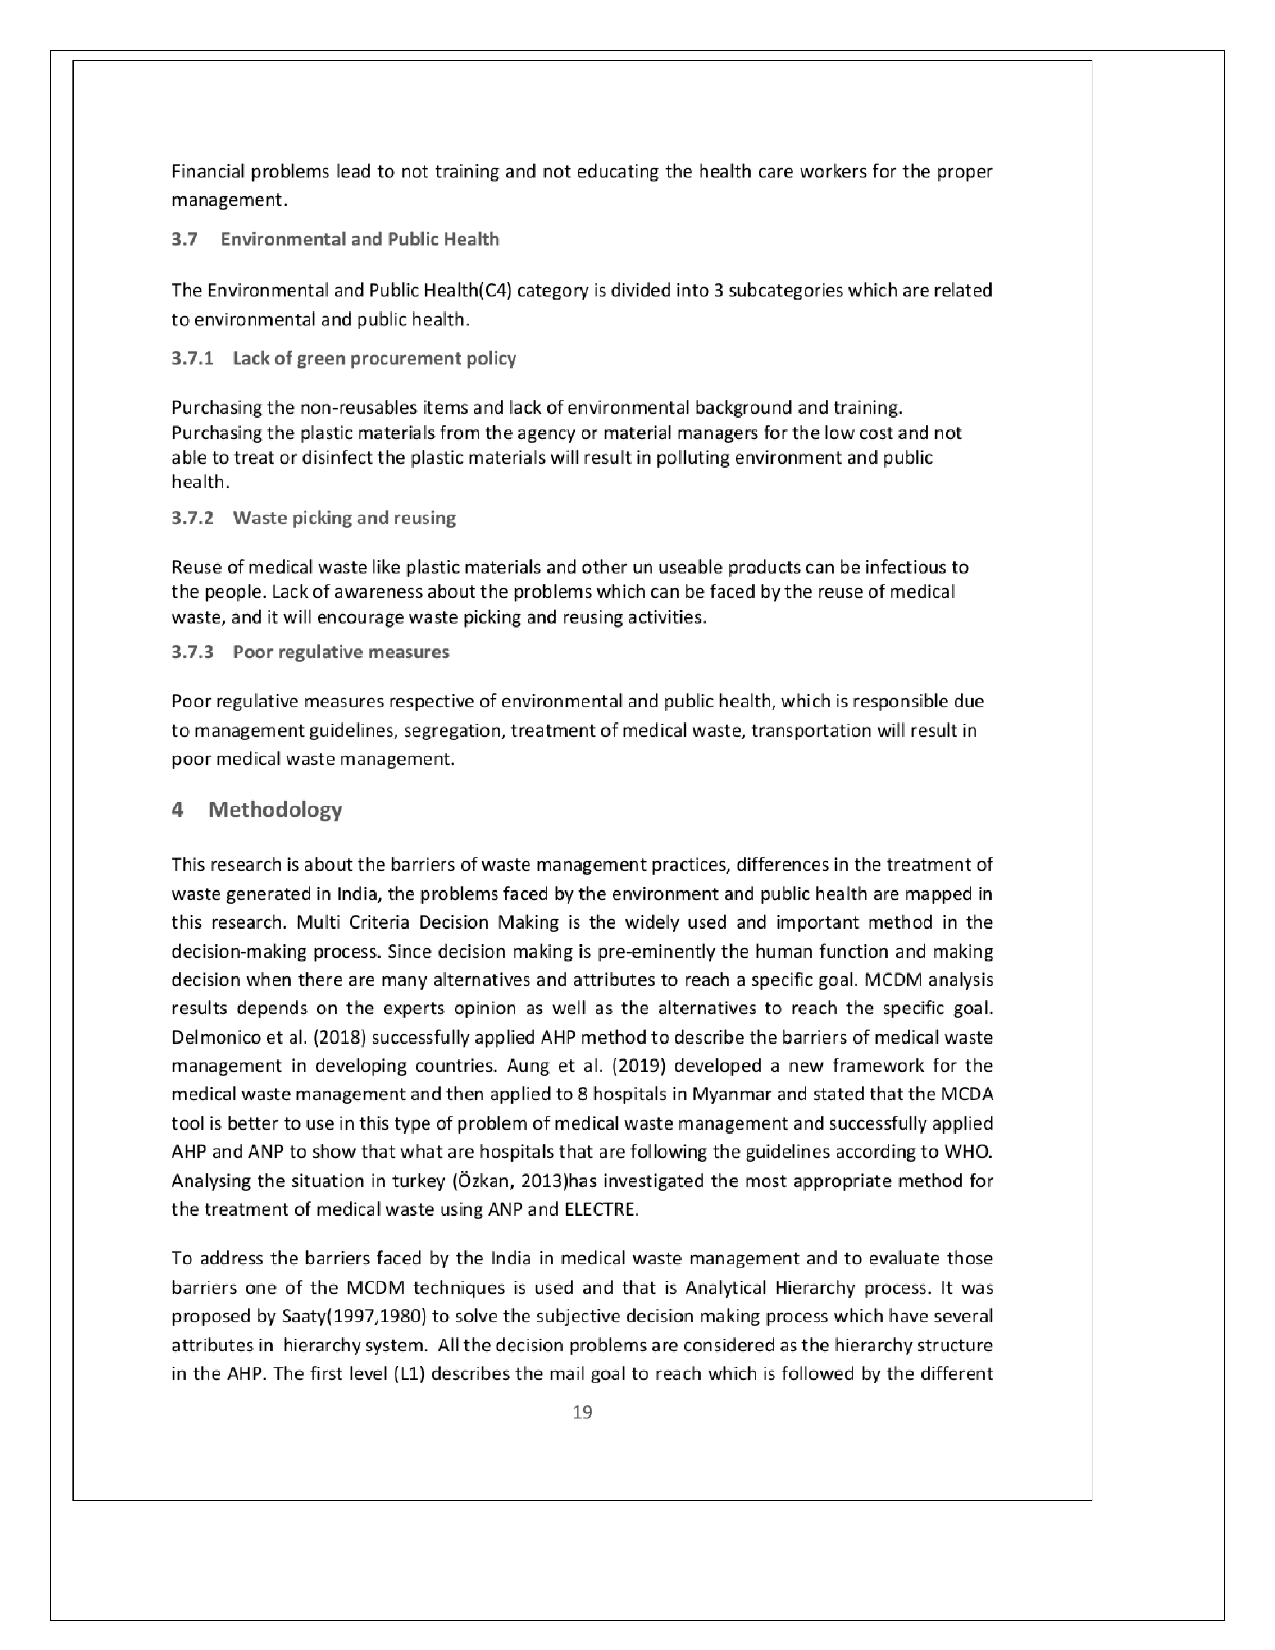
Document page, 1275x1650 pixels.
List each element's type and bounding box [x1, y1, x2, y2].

picture [72, 60, 1093, 1501]
